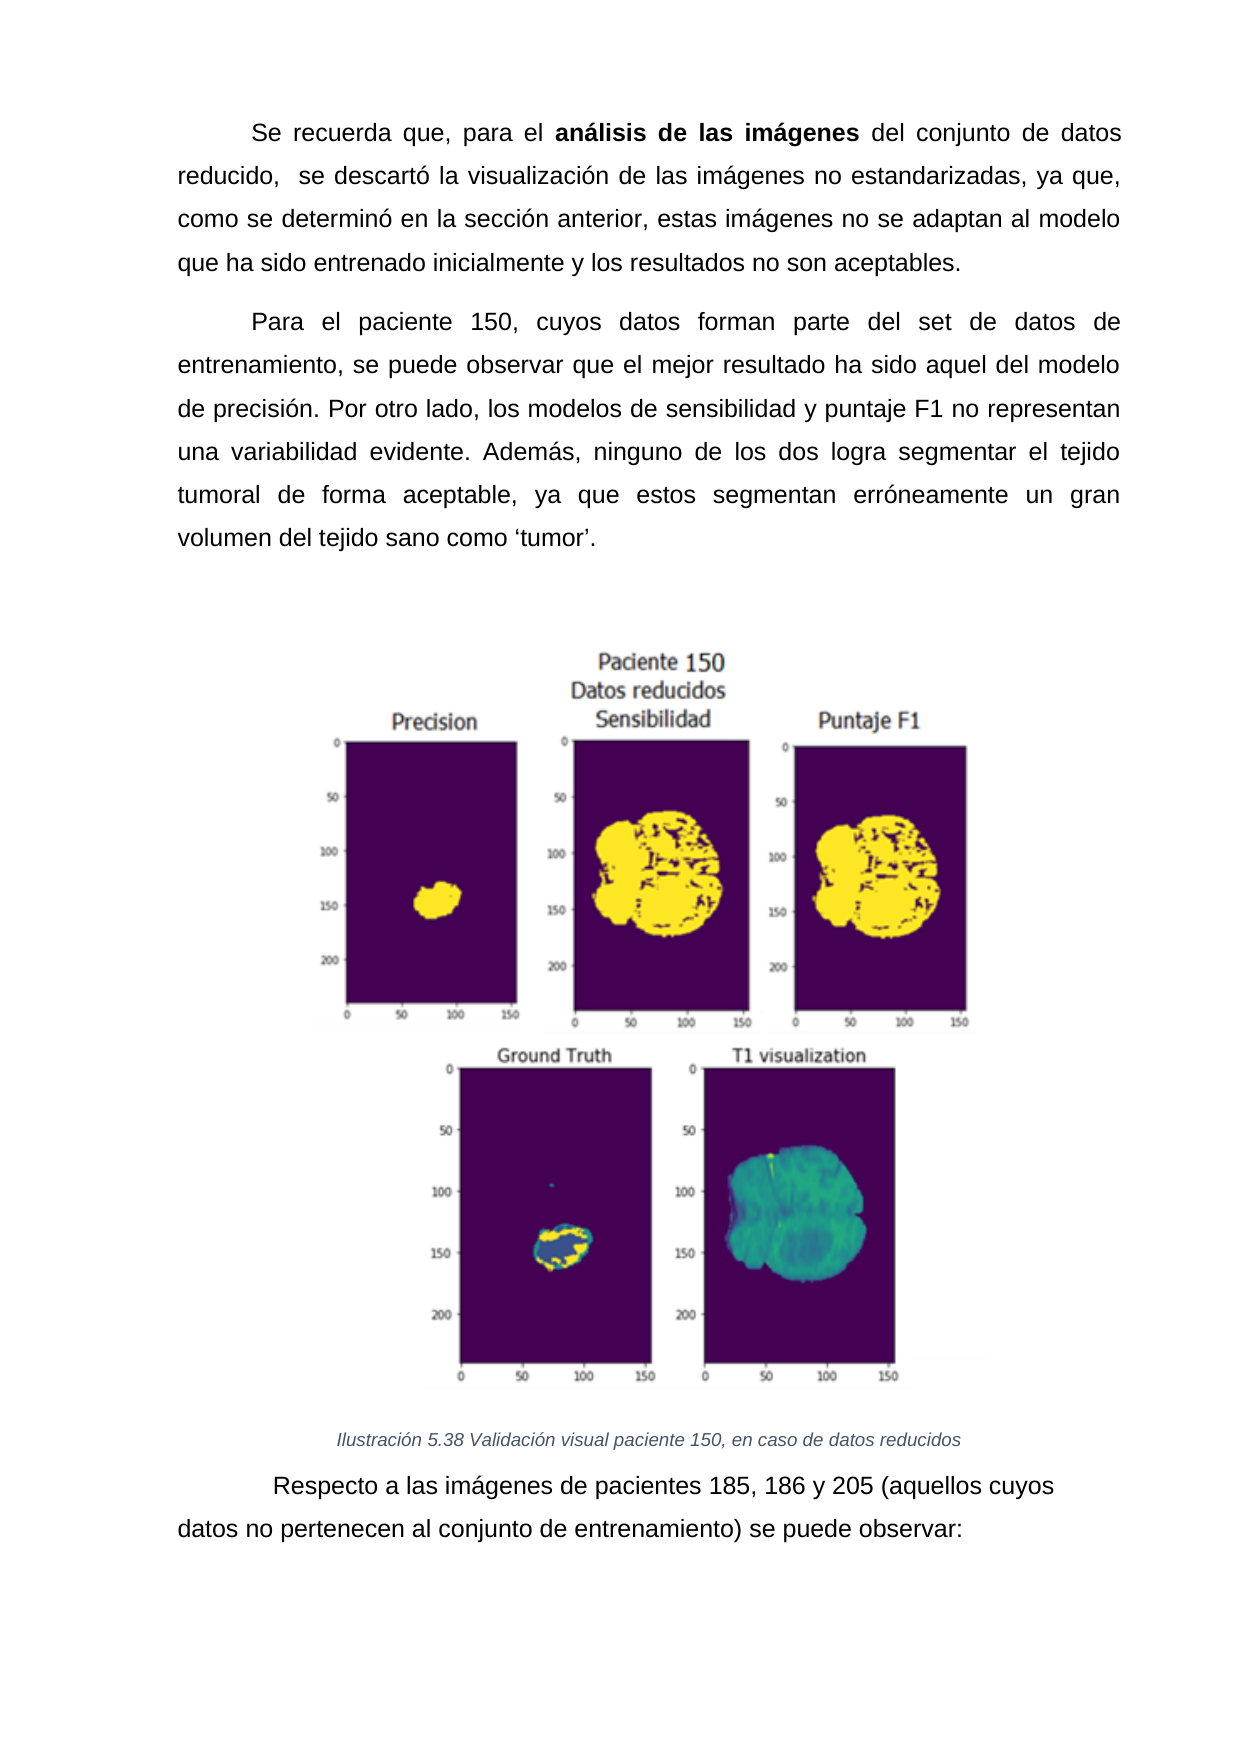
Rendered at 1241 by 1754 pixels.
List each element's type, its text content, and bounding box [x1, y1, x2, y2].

text Respecto a las imágenes de pacientes 185, 186 y 205 (aquellos cuyos datos no pertenecen al conjunto de entrenamiento) se puede observar: [177, 1471, 1122, 1543]
text Para el paciente 150, cuyos datos forman parte del set de datos de entrenamiento, se puede observar que el mejor resultado ha sido aquel del modelo de precisión. Por otro lado, los modelos de sensibilidad y puntaje F1 no representan una variabilidad evidente. Además, ninguno de los dos logra segmentar el tejido tumoral de forma aceptable, ya que estos segmentan erróneamente un gran volumen del tejido sano como ‘tumor’. [177, 307, 1122, 552]
text Se recuerda que, para el análisis de las imágenes del conjunto de datos reducido, se descartó la visualización de las imágenes no estandarizadas, ya que, como se determinó en la sección anterior, estas imágenes no se adaptan al modelo que ha sido entrenado inicialmente y los resultados no son aceptables. [177, 118, 1122, 276]
picture [311, 642, 989, 1410]
